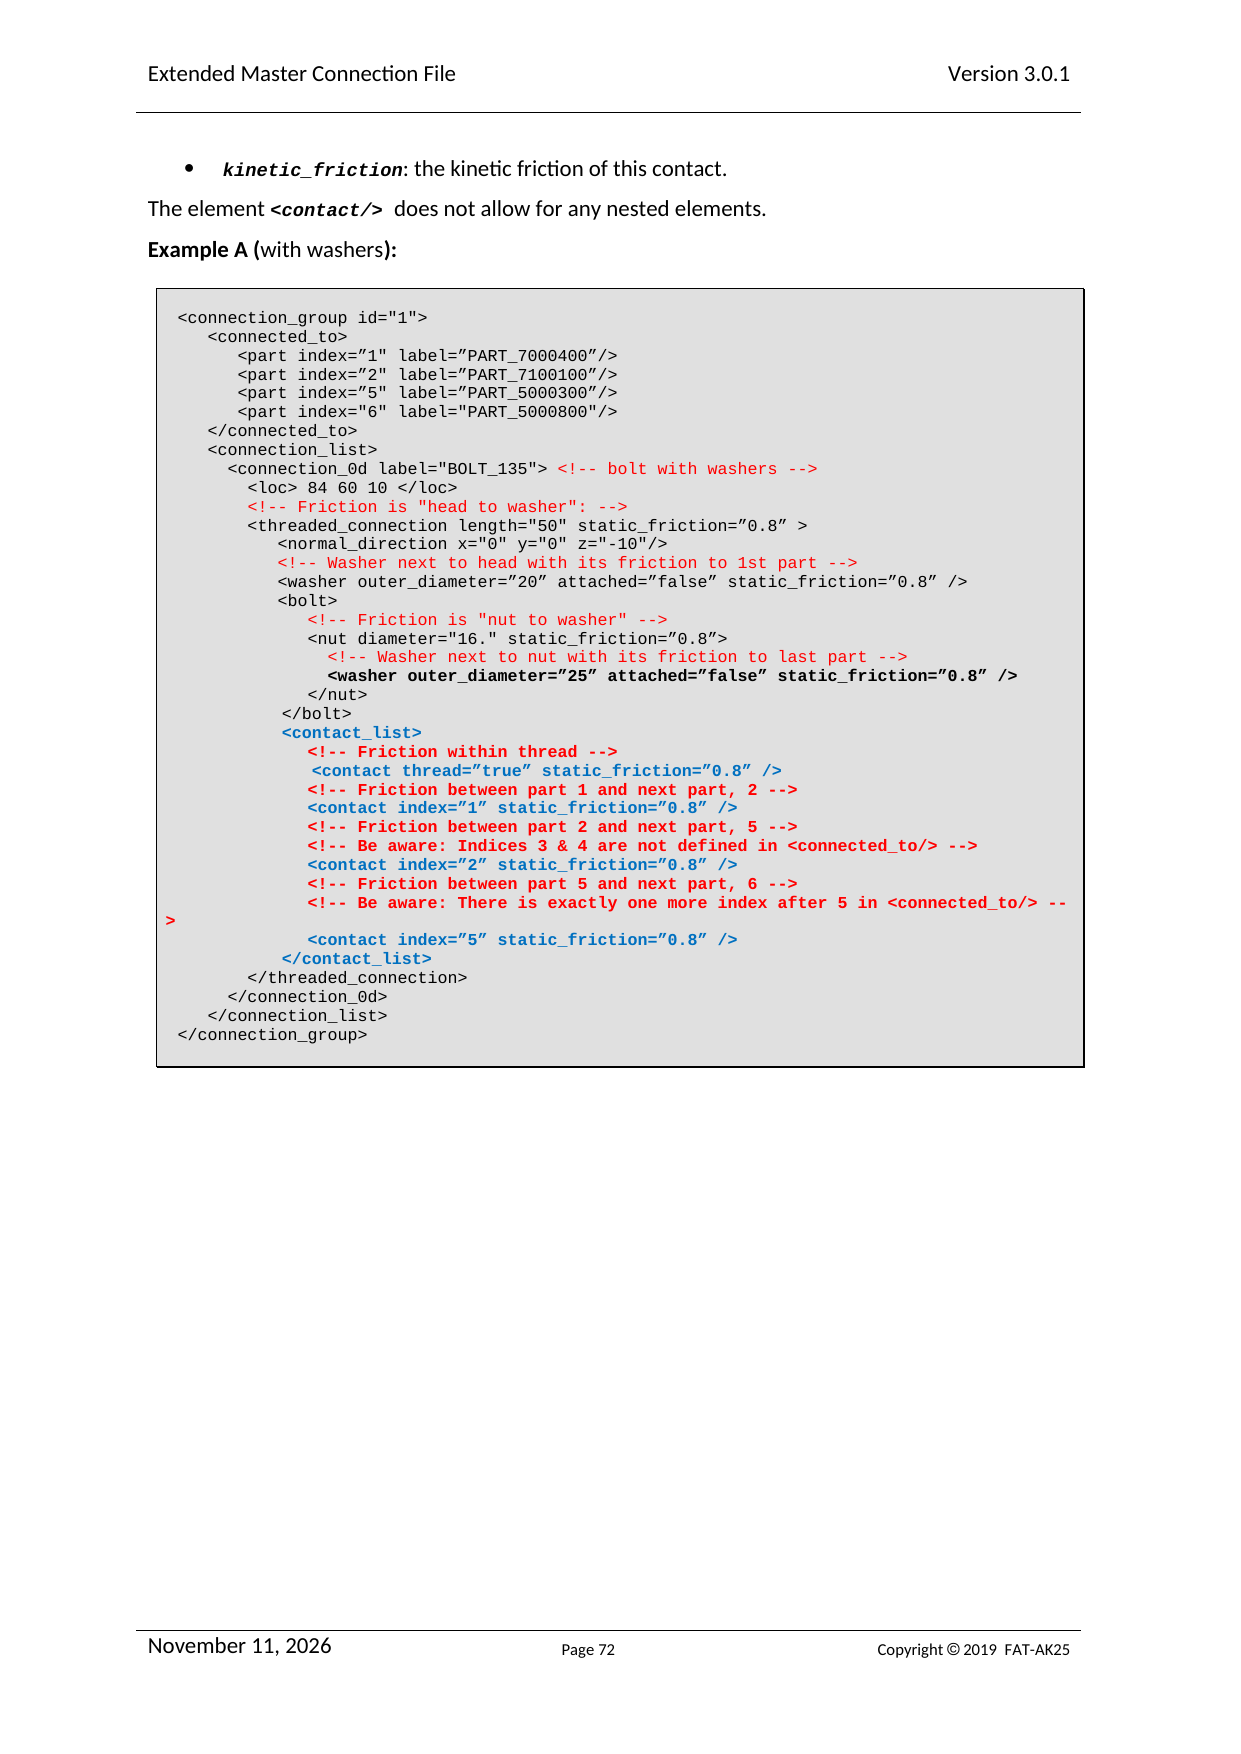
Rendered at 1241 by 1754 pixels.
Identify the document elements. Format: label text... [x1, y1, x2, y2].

list kinetic_friction: the kinetic friction of this contact. [185, 154, 1092, 182]
text </threaded_connection> [157, 966, 1083, 985]
text <contact index=”1” static_friction=”0.8” /> [157, 797, 1083, 816]
text <washer outer_diameter=”25” attached=”false” static_friction=”0.8” /> [157, 665, 1083, 684]
text <connected_to> [157, 325, 1083, 344]
text <part index=”5" label=”PART_5000300”/> [157, 382, 1083, 401]
text <washer outer_diameter=”20” attached=”false” static_friction=”0.8” /> [157, 571, 1083, 589]
text <bolt> [157, 589, 1083, 608]
text <!-- Friction between part 5 and next part, 6 --> [157, 872, 1083, 891]
text <contact thread=”true” static_friction=”0.8” /> [157, 759, 1083, 778]
text <!-- Friction within thread --> [157, 740, 1083, 759]
text </connection_list> [157, 1004, 1083, 1023]
text <connection_list> [157, 438, 1083, 457]
text <connection_0d label="135"> <!-- bolt with washers --> [157, 457, 1083, 476]
text <!-- Friction is "nut to washer" --> [157, 608, 1083, 627]
text <threaded_connection length="50" static_friction=”0.8” > [157, 514, 1083, 533]
text </connection_group> [157, 1023, 1083, 1042]
text <connection_group id="1"> [157, 307, 1083, 325]
text <!-- Washer next to head with its friction to 1st part --> [157, 552, 1083, 571]
text <!-- Be aware: Indices 3 & 4 are not defined in <connected_to/> --> [157, 834, 1083, 853]
text </connection_0d> [157, 985, 1083, 1004]
text <contact index=”2” static_friction=”0.8” /> [157, 853, 1083, 872]
text </bolt> [157, 702, 1083, 721]
text </contact_list> [157, 948, 1083, 966]
text <!-- Washer next to nut with its friction to last part --> [157, 646, 1083, 665]
text <normal_direction x="0" y="0" z="-10"/> [157, 533, 1083, 552]
text <!-- Friction between part 1 and next part, 2 --> [157, 778, 1083, 797]
text <!-- Friction between part 2 and next part, 5 --> [157, 816, 1083, 834]
text <part index=”1" label=”PART_7000400”/> [157, 344, 1083, 363]
text <!-- Be aware: There is exactly one more index after 5 in <connected_to/> --> [157, 891, 1083, 929]
text <contact_list> [157, 721, 1083, 740]
text <loc> 84 60 10 </loc> [157, 476, 1083, 495]
text </connected_to> [157, 420, 1083, 438]
text <!-- Friction is "head to washer": --> [157, 495, 1083, 514]
text The element <contact/> does not allow for any nested elements. [148, 194, 1092, 222]
text Example A (with washers): [148, 235, 1092, 263]
text <contact index=”5” static_friction=”0.8” /> [157, 929, 1083, 948]
text <part index=”2" label=”PART_7100100”/> [157, 363, 1083, 382]
text </nut> [157, 684, 1083, 702]
text <nut diameter="16." static_friction=”0.8”> [157, 627, 1083, 646]
text <part index="6" label="PART_5000800"/> [157, 401, 1083, 420]
